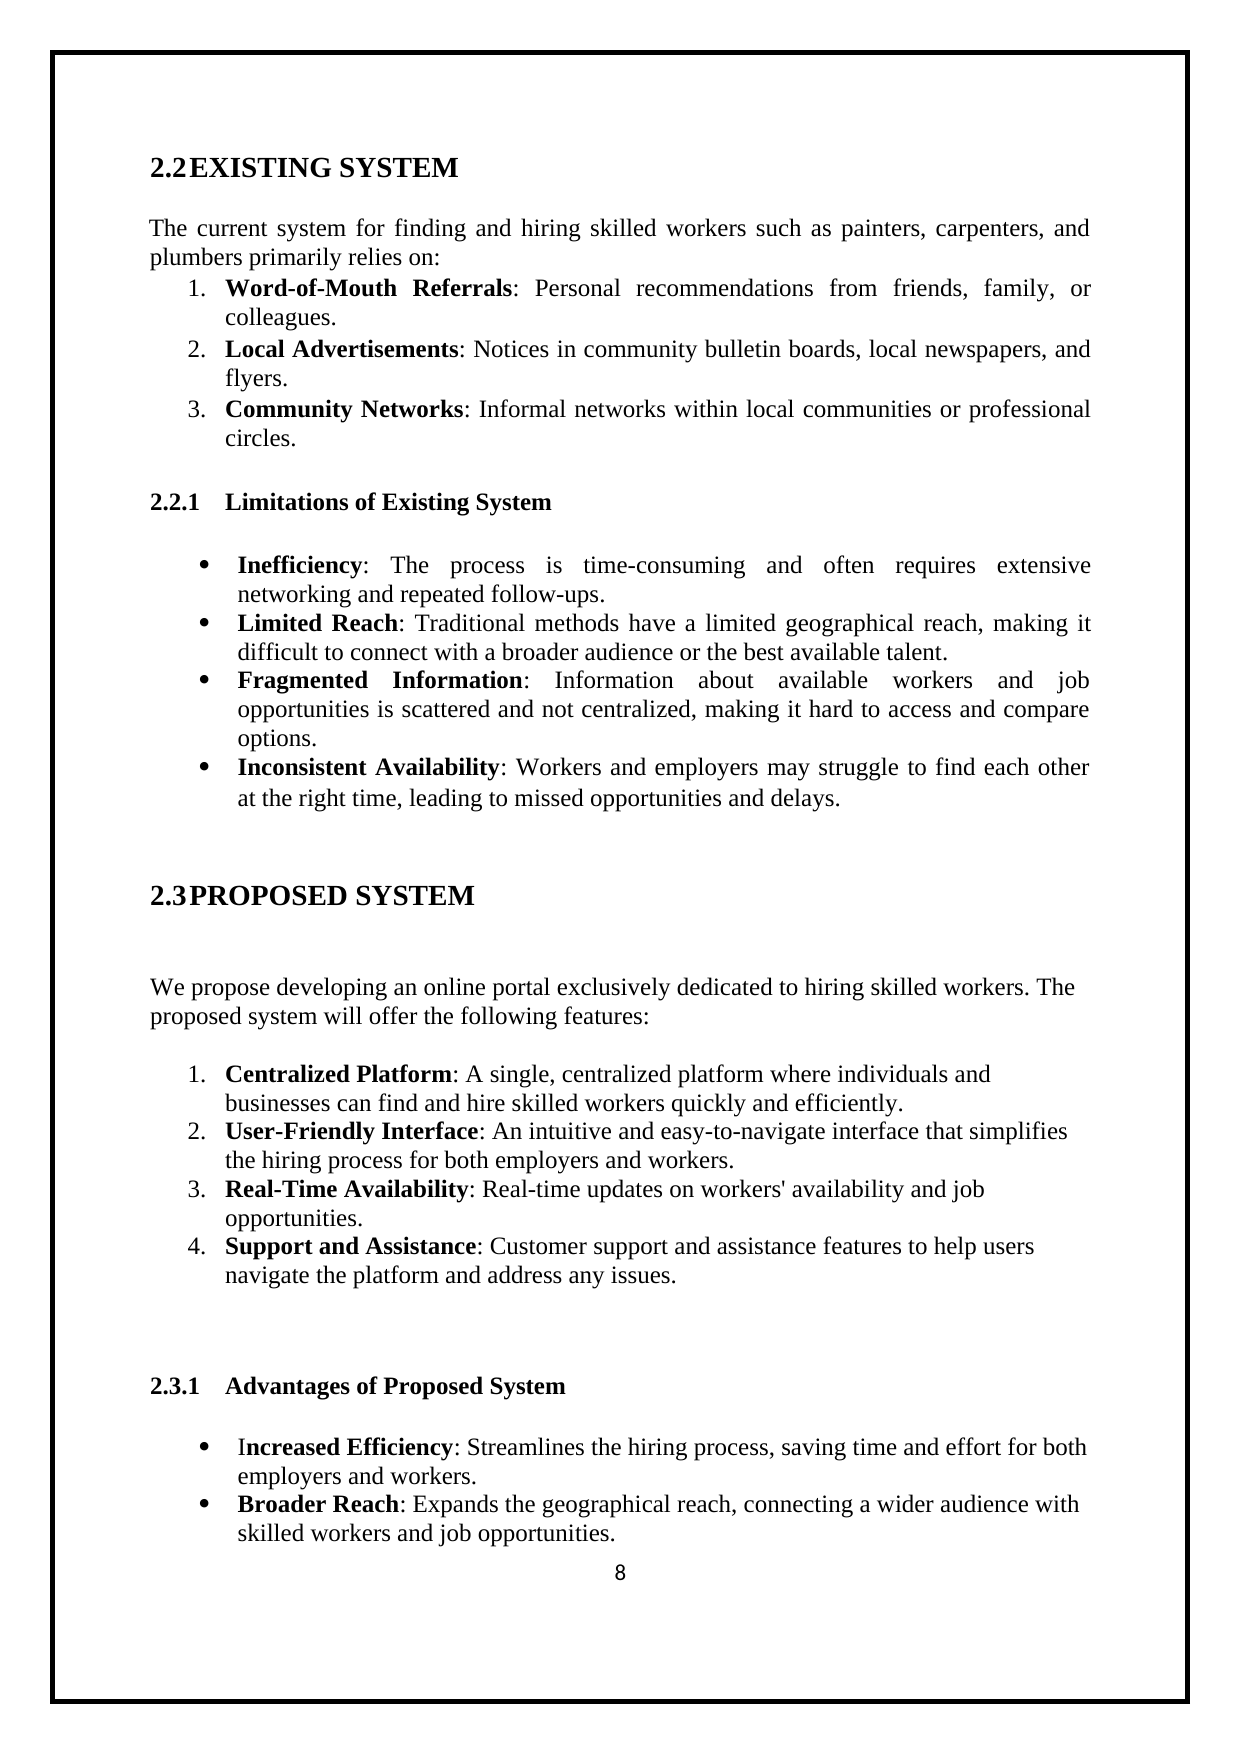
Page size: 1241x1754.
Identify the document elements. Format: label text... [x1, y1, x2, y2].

list Advantages of Proposed System [150, 1371, 1092, 1399]
list Inefficiency: The process is time-consuming and often requires extensive networking and repeated follow-ups. [200, 550, 1092, 608]
list Limitations of Existing System [150, 487, 1092, 516]
list Broader Reach: Expands the geographical reach, connecting a wider audience with skilled workers and job opportunities. [200, 1489, 1090, 1547]
list Limited Reach: Traditional methods have a limited geographical reach, making it difficult to connect with a broader audience or the best available talent. [200, 608, 1092, 665]
list Real-Time Availability: Real-time updates on workers' availability and job opportunities. [187, 1174, 1090, 1231]
list Support and Assistance: Customer support and assistance features to help users navigate the platform and address any issues. [187, 1231, 1090, 1289]
text We propose developing an online portal exclusively dedicated to hiring skilled workers. The proposed system will offer the following features: [150, 972, 1090, 1030]
list Inconsistent Availability: Workers and employers may struggle to find each other at the right time, leading to missed opportunities and delays. [200, 752, 1090, 811]
list Community Networks: Informal networks within local communities or professional circles. [187, 394, 1092, 452]
list Increased Efficiency: Streamlines the hiring process, saving time and effort for both employers and workers. [200, 1432, 1090, 1489]
list Centralized Platform: A single, centralized platform where individuals and businesses can find and hire skilled workers quickly and efficiently. [187, 1059, 1090, 1116]
list Fragmented Information: Information about available workers and job opportunities is scattered and not centralized, making it hard to access and compare options. [200, 665, 1090, 752]
list User-Friendly Interface: An intuitive and easy-to-navigate interface that simplifies the hiring process for both employers and workers. [187, 1116, 1090, 1174]
list Word-of-Mouth Referrals: Personal recommendations from friends, family, or colleagues. [187, 273, 1092, 331]
list Local Advertisements: Notices in community bulletin boards, local newspapers, and flyers. [187, 334, 1092, 391]
list EXISTING SYSTEM [150, 150, 1092, 183]
text The current system for finding and hiring skilled workers such as painters, carpenters, and plumbers primarily relies on: [148, 213, 1092, 270]
list PROPOSED SYSTEM [150, 878, 1092, 912]
